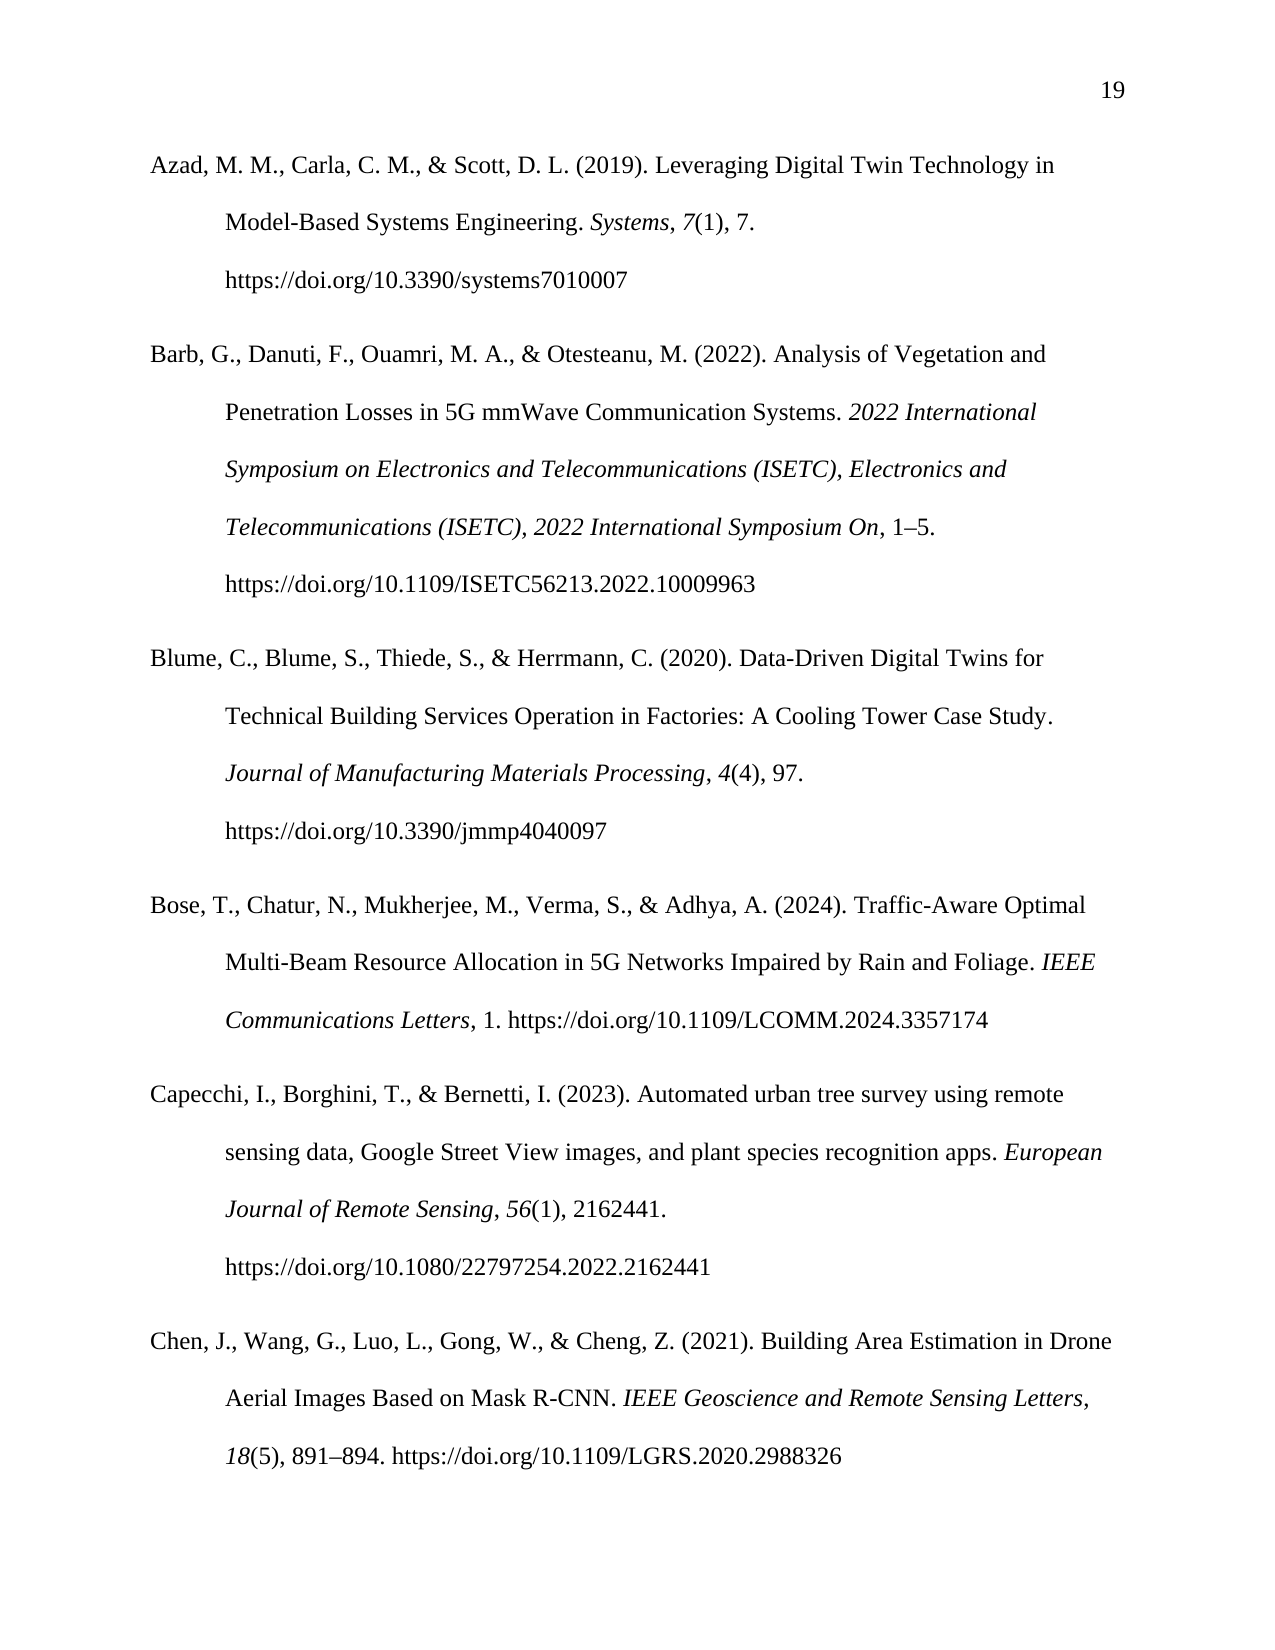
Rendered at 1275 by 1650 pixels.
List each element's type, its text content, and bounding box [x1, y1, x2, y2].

text Blume, C., Blume, S., Thiede, S., & Herrmann, C. (2020). Data-Driven Digital Twins for Technical Building Services Operation in Factories: A Cooling Tower Case Study. Journal of Manufacturing Materials Processing, 4(4), 97. https://doi.org/10.3390/jmmp4040097 [85, 643, 1125, 844]
text Bose, T., Chatur, N., Mukherjee, M., Verma, S., & Adhya, A. (2024). Traffic-Aware Optimal Multi-Beam Resource Allocation in 5G Networks Impaired by Rain and Foliage. IEEE Communications Letters, 1. https://doi.org/10.1109/LCOMM.2024.3357174 [85, 890, 1125, 1034]
text Chen, J., Wang, G., Luo, L., Gong, W., & Cheng, Z. (2021). Building Area Estimation in Drone Aerial Images Based on Mask R-CNN. IEEE Geoscience and Remote Sensing Letters, 18(5), 891–894. https://doi.org/10.1109/LGRS.2020.2988326 [85, 1326, 1125, 1469]
text Barb, G., Danuti, F., Ouamri, M. A., & Otesteanu, M. (2022). Analysis of Vegetation and Penetration Losses in 5G mmWave Communication Systems. 2022 International Symposium on Electronics and Telecommunications (ISETC), Electronics and Telecommunications (ISETC), 2022 International Symposium On, 1–5. https://doi.org/10.1109/ISETC56213.2022.10009963 [85, 339, 1125, 598]
text Capecchi, I., Borghini, T., & Bernetti, I. (2023). Automated urban tree survey using remote sensing data, Google Street View images, and plant species recognition apps. European Journal of Remote Sensing, 56(1), 2162441. https://doi.org/10.1080/22797254.2022.2162441 [85, 1079, 1125, 1280]
text Azad, M. M., Carla, C. M., & Scott, D. L. (2019). Leveraging Digital Twin Technology in Model-Based Systems Engineering. Systems, 7(1), 7. https://doi.org/10.3390/systems7010007 [150, 150, 1125, 294]
